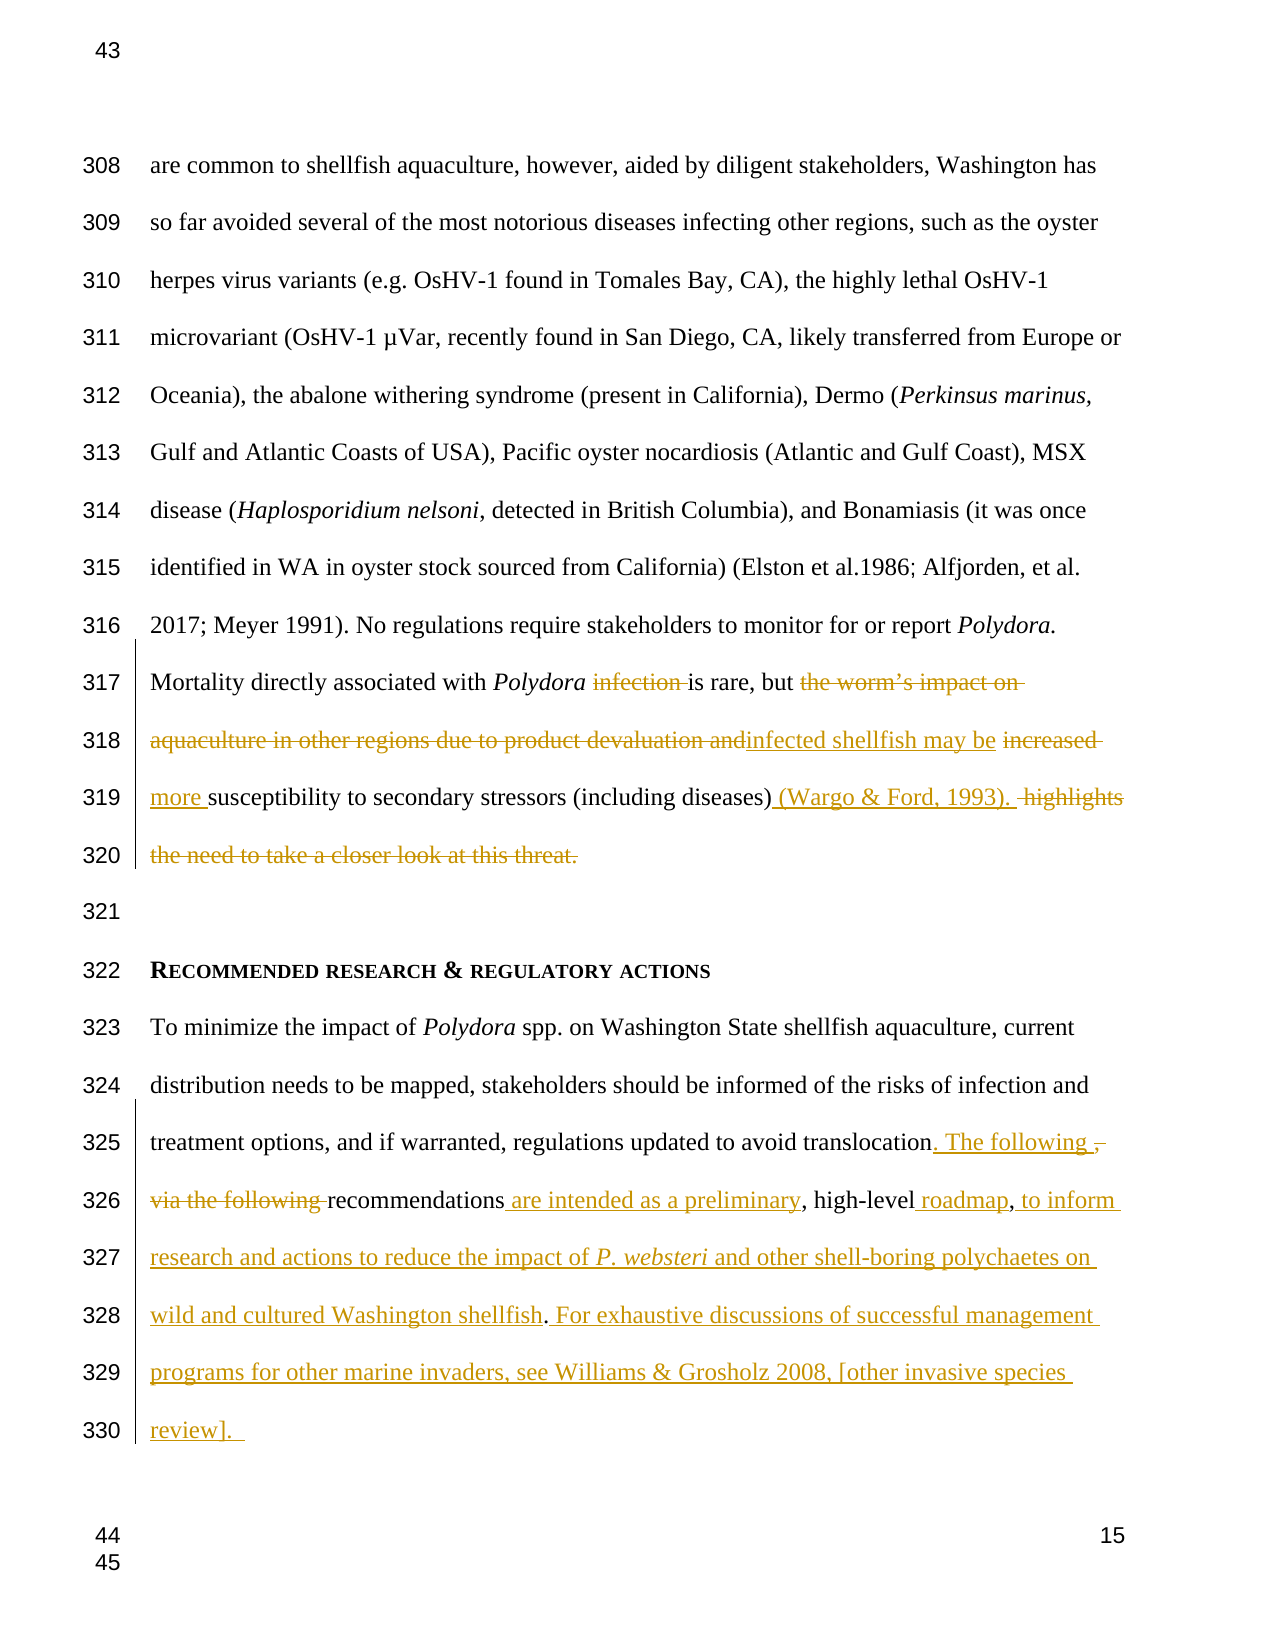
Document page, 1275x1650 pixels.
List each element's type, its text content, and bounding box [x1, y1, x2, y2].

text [150, 150, 1125, 869]
text To minimize the impact of Polydora spp. on Washington State shellfish aquaculture, current distribution needs to be mapped, stakeholders should be informed of the risks of infection and treatment options, and if warranted, regulations updated to avoid translocationrecommendations, high-level,. [150, 1012, 1125, 1444]
text Recommended research & regulatory actions [150, 955, 1125, 984]
